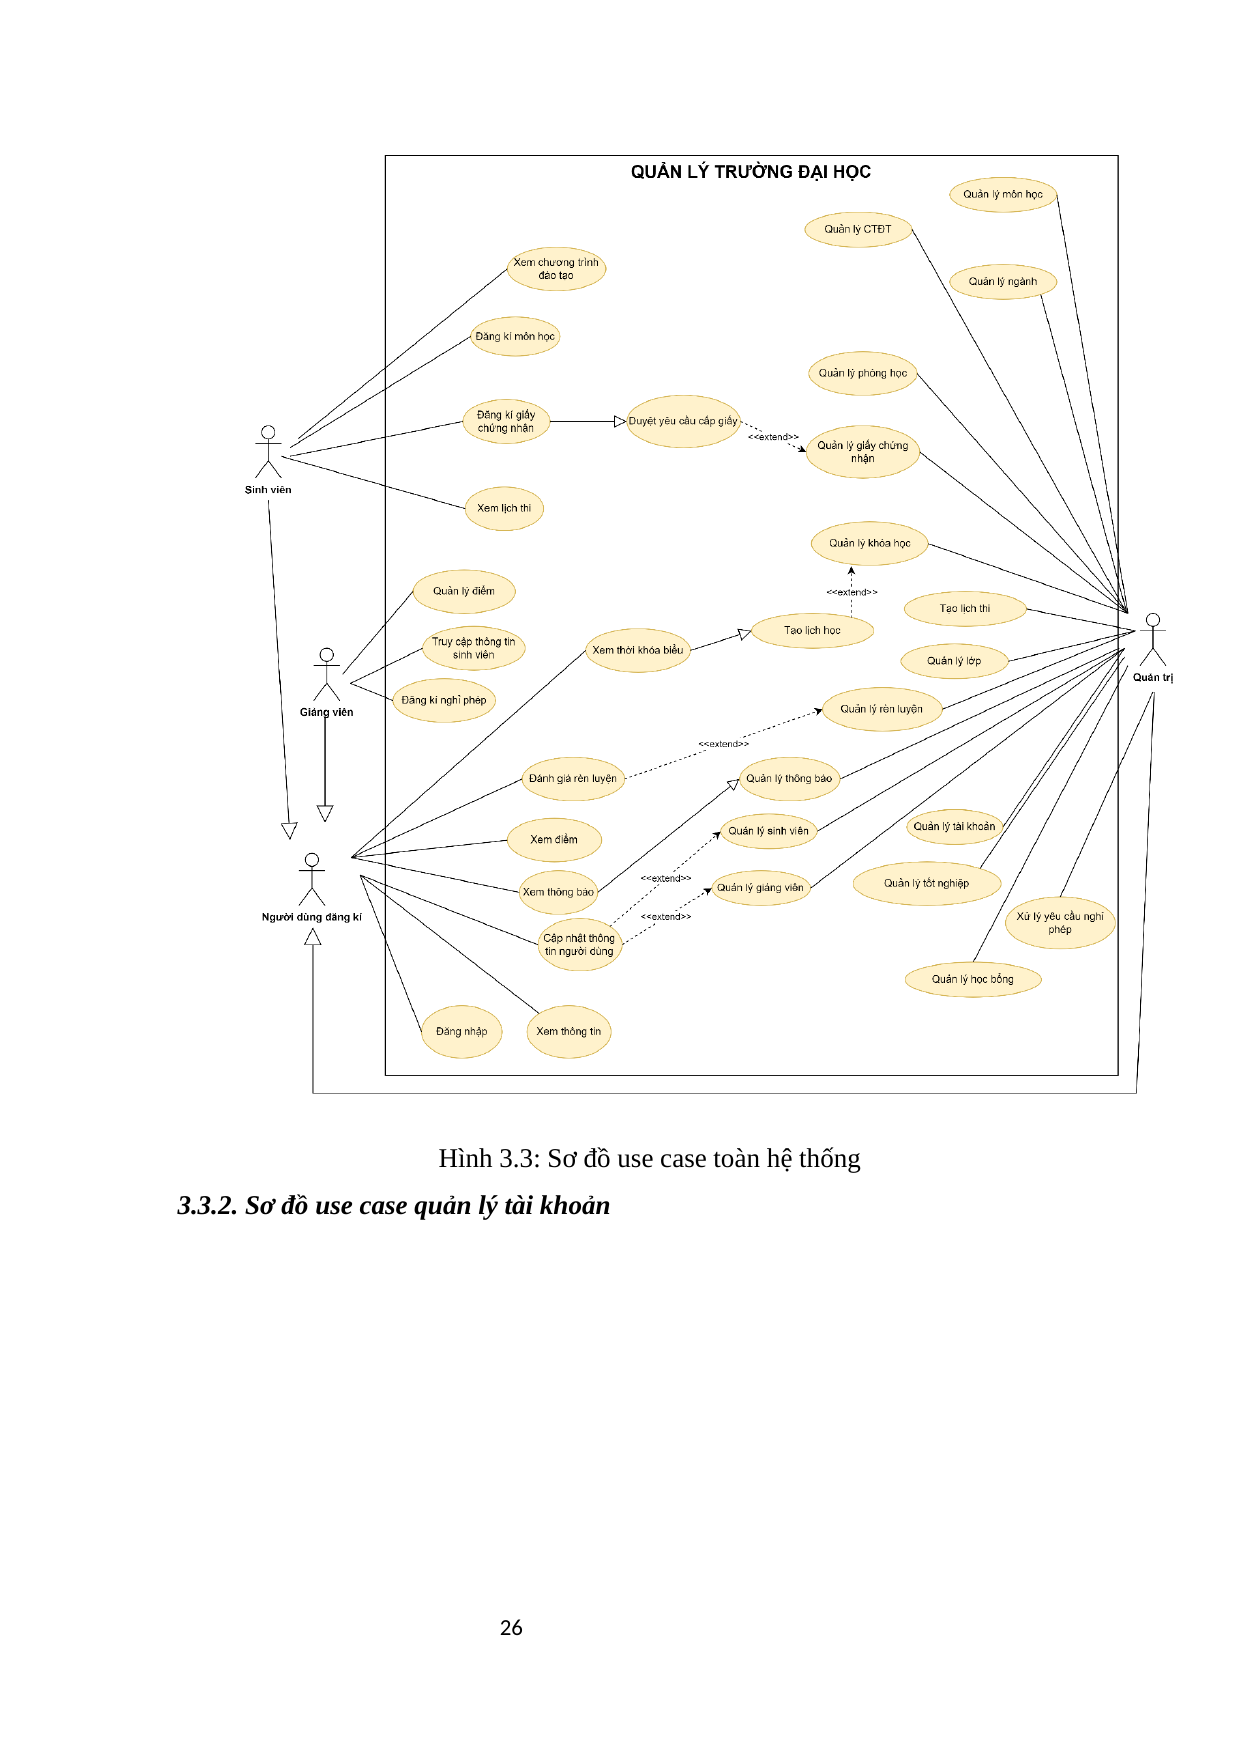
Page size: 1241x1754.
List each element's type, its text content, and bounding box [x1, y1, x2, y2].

list Hình 3.3: Sơ đồ use case toàn hệ thống [177, 1142, 1122, 1173]
picture [236, 146, 1182, 1121]
list 3.3.2. Sơ đồ use case quản lý tài khoản [177, 1189, 1122, 1220]
